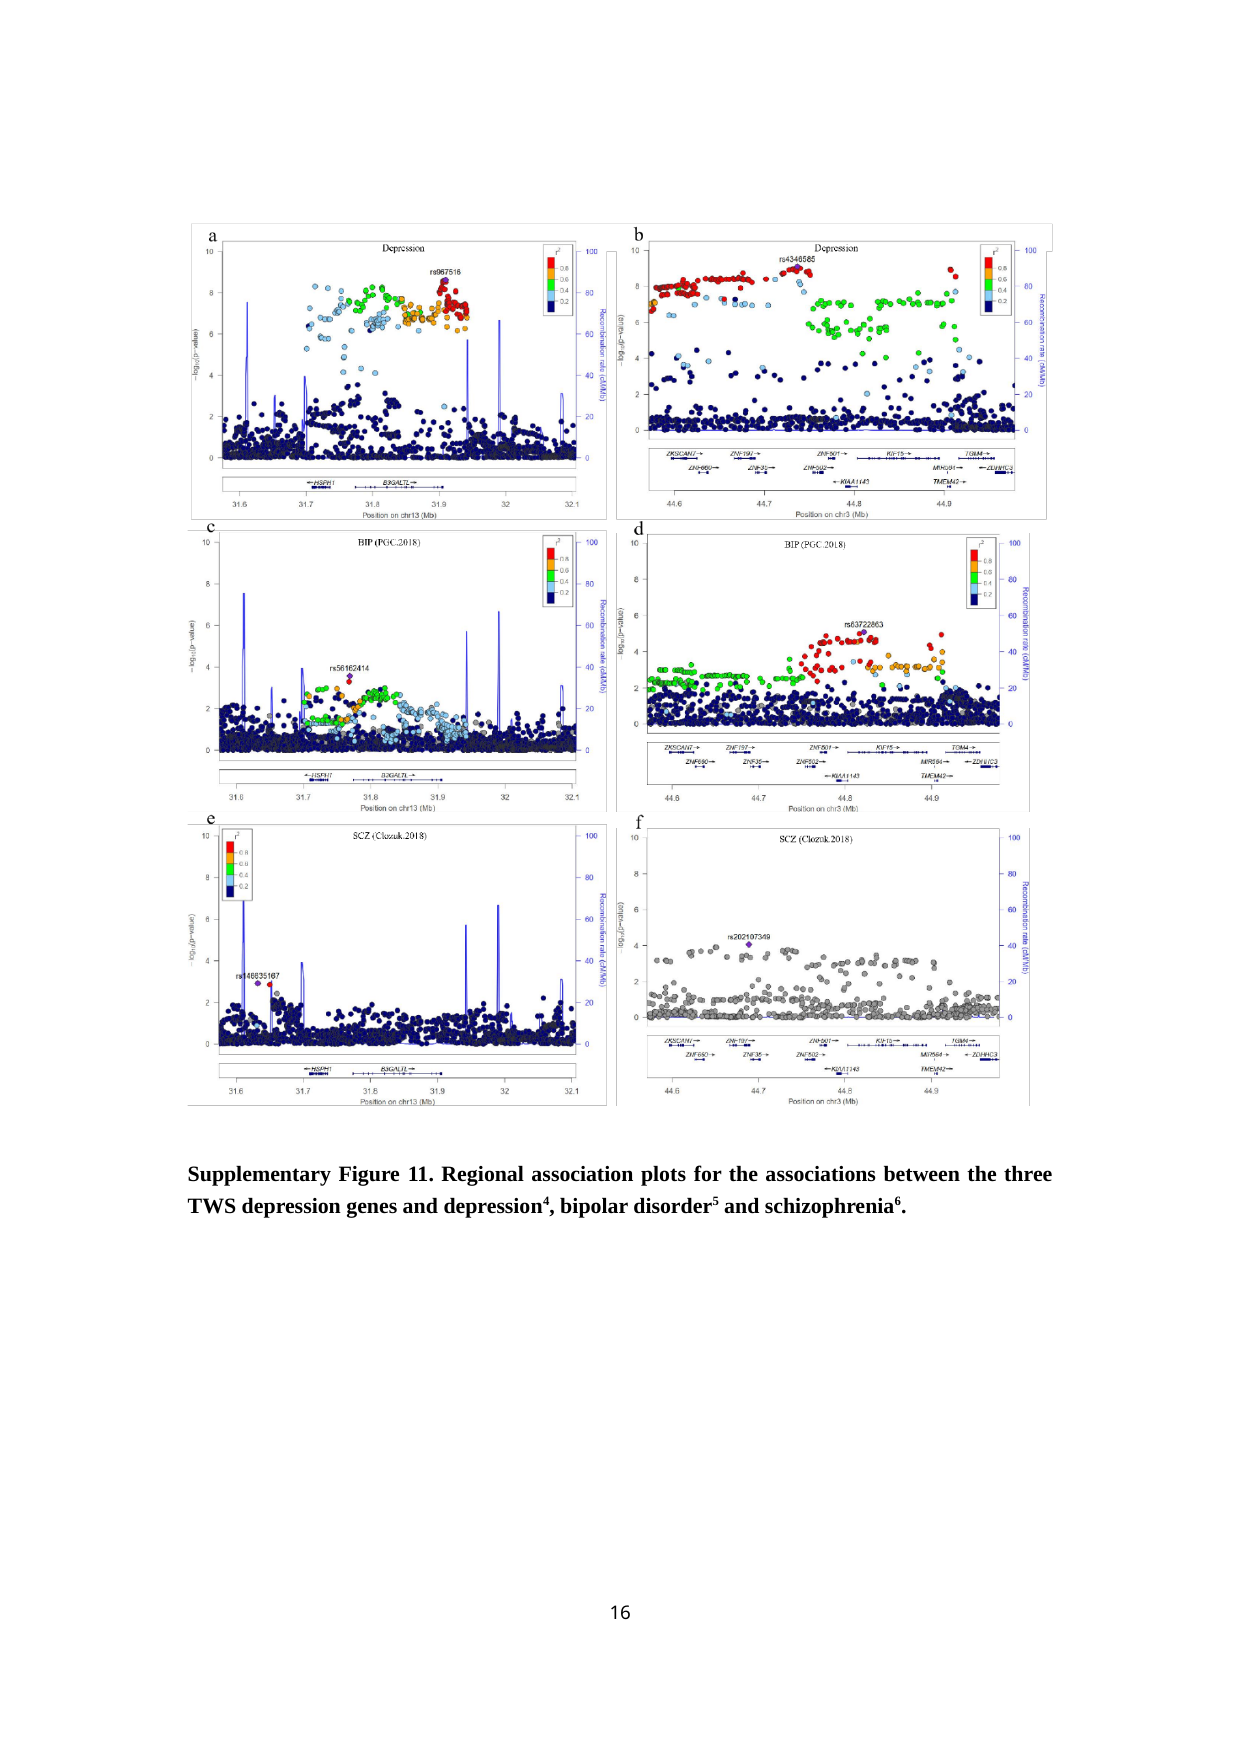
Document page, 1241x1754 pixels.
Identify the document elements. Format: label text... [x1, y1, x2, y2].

picture [187, 217, 1053, 1106]
text Supplementary Figure 11. Regional association plots for the associations between the three TWS depression genes and depression4, bipolar disorder5 and schizophrenia6. [187, 1157, 1053, 1222]
